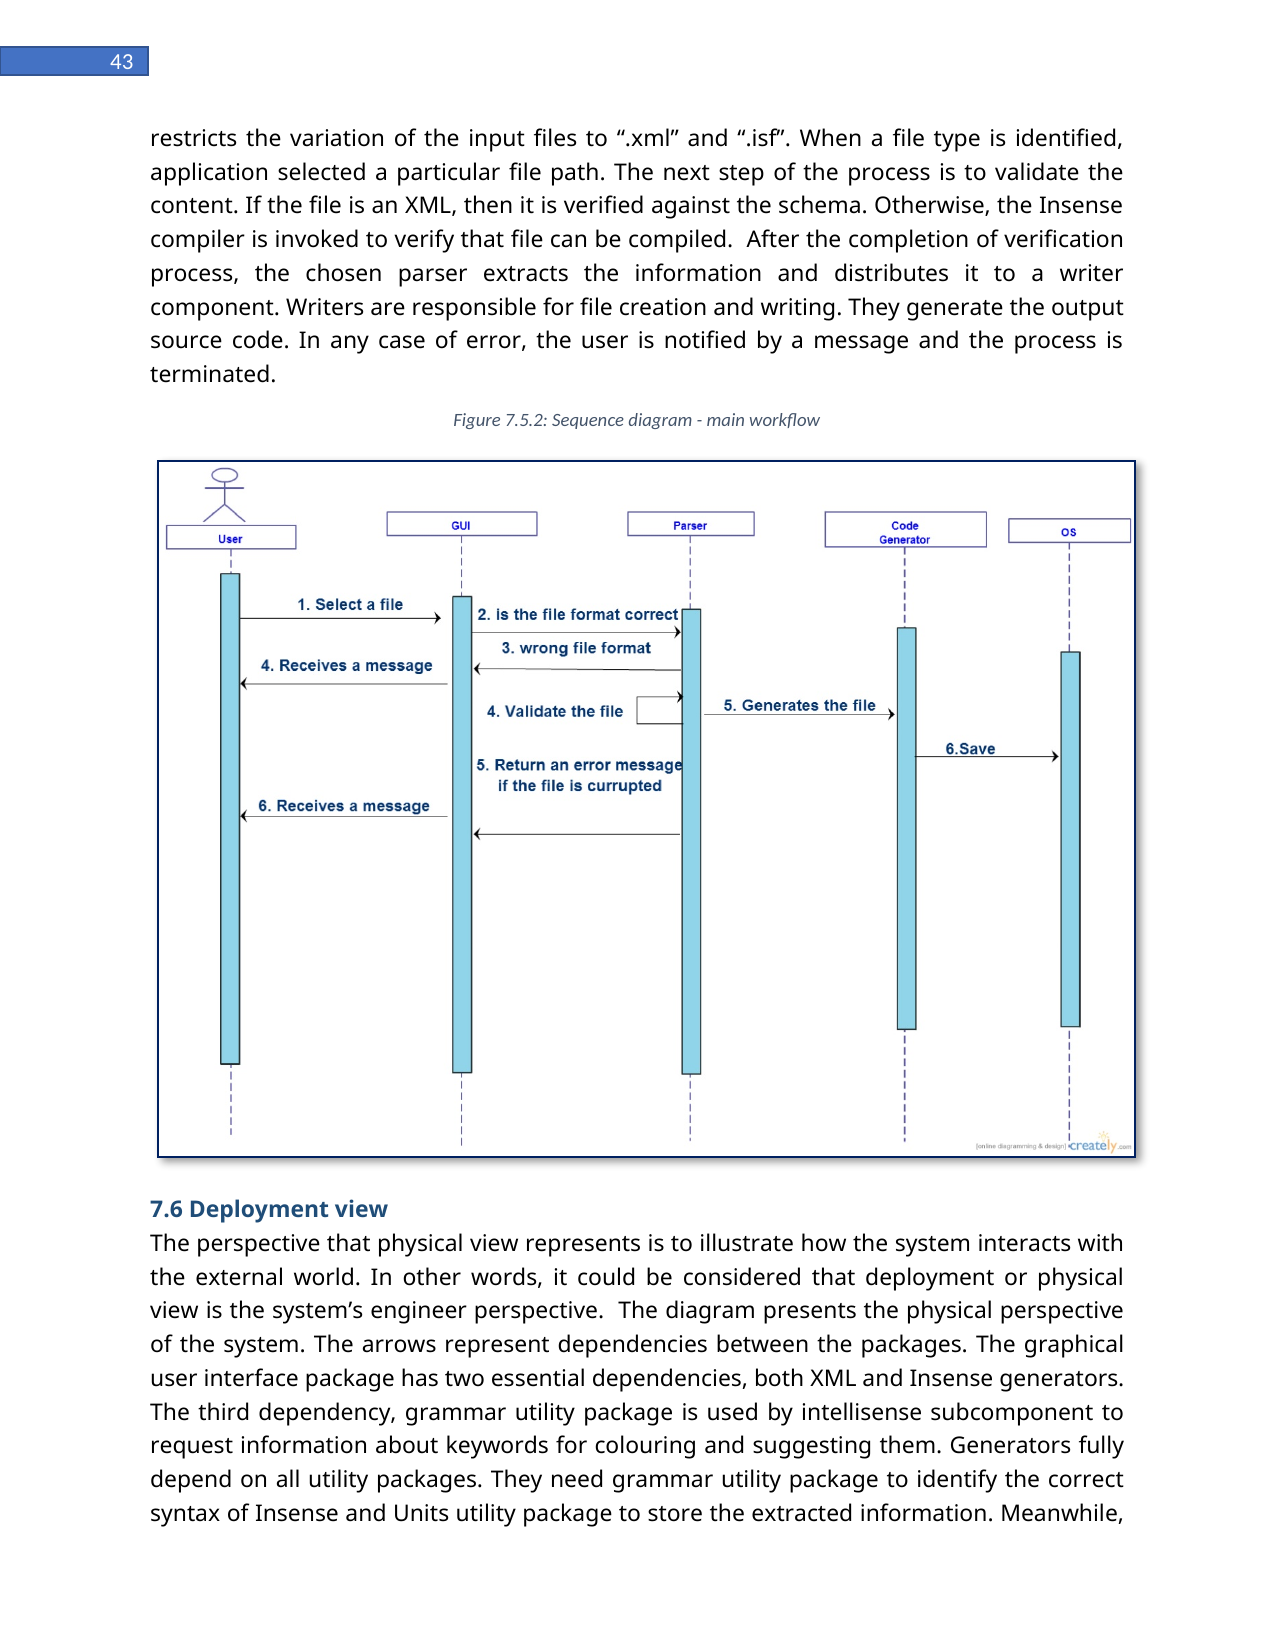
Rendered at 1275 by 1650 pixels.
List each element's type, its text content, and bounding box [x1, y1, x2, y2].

text Figure 7.5.2: Sequence diagram - main workflow [150, 408, 1125, 431]
picture [159, 462, 1134, 1156]
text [150, 122, 1125, 389]
subtitle 7.6 Deployment view [150, 1193, 1125, 1224]
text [150, 1227, 1125, 1528]
